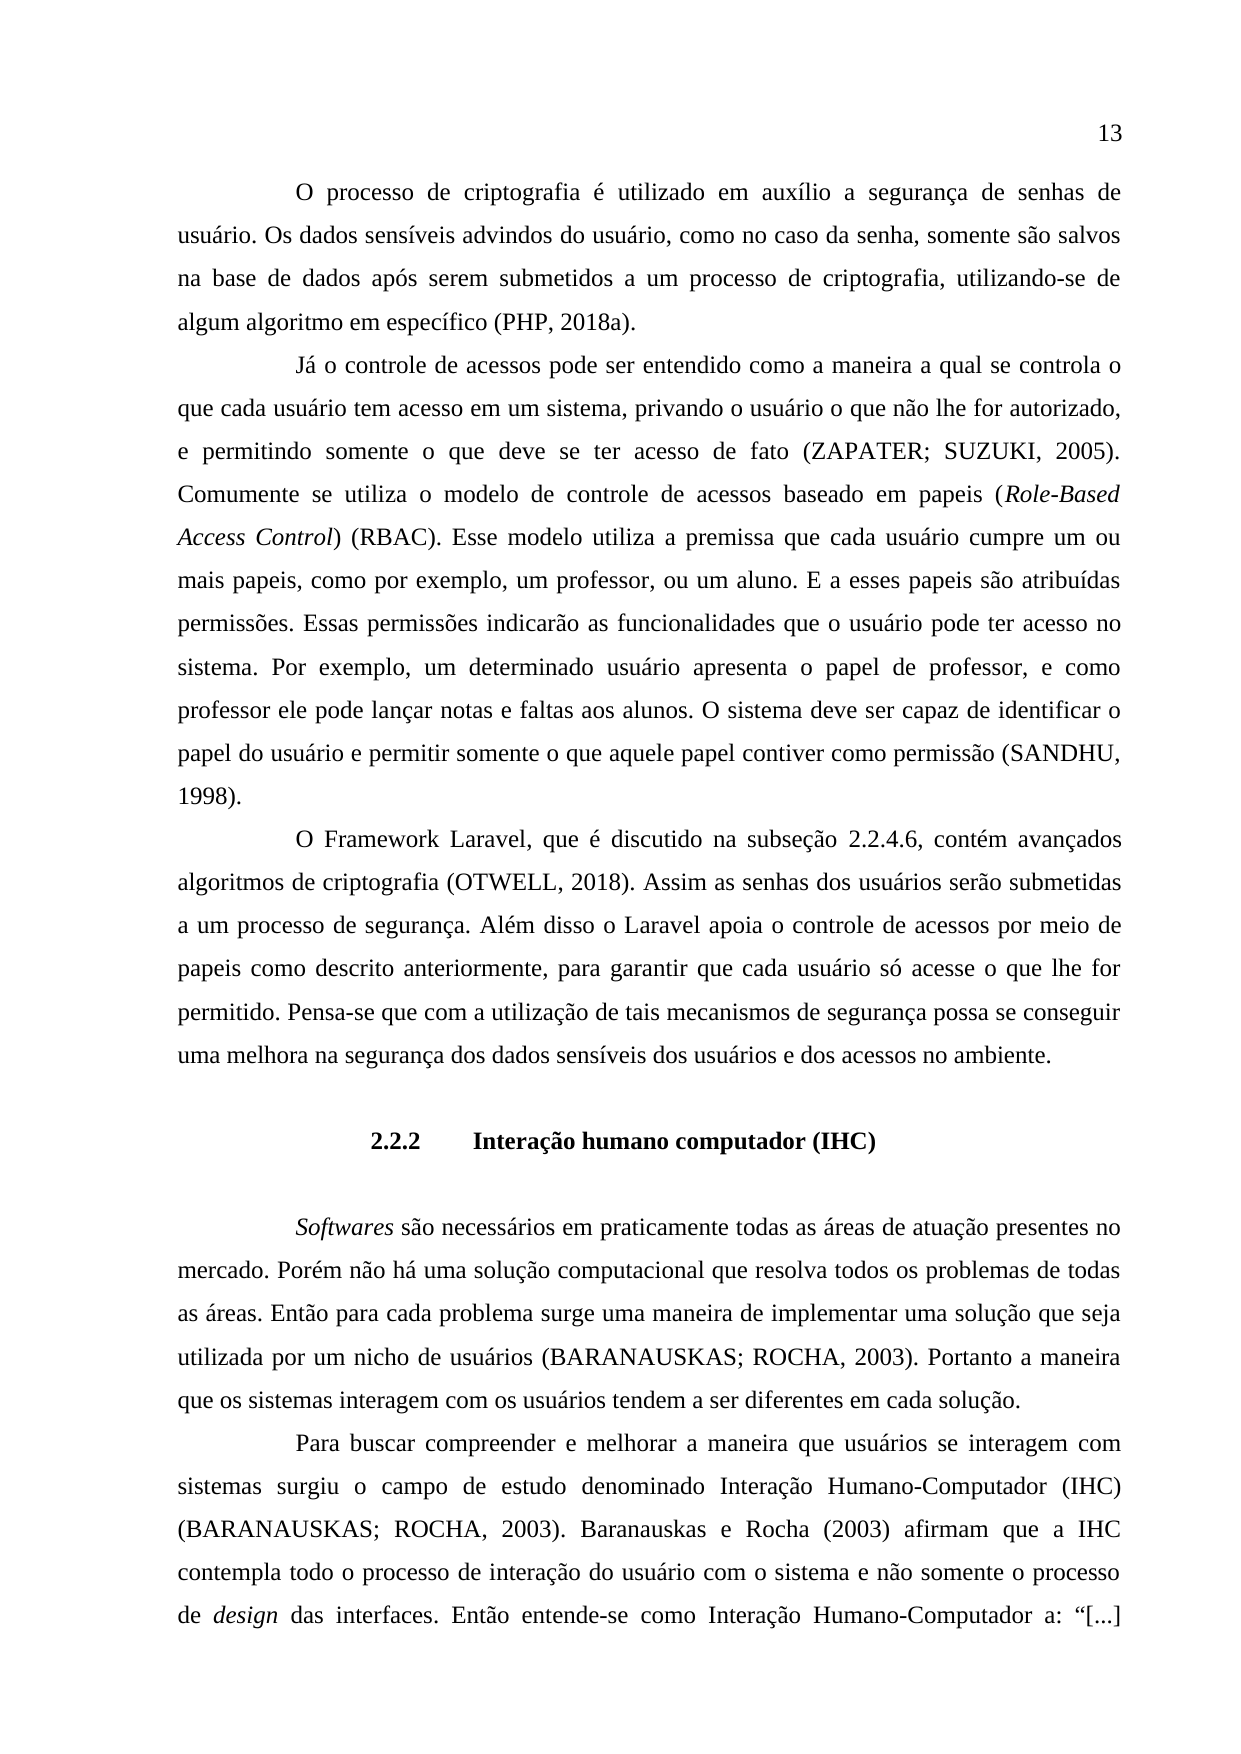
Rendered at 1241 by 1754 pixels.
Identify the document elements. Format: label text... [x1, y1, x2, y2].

text O processo de criptografia é utilizado em auxílio a segurança de senhas de usuário. Os dados sensíveis advindos do usuário, como no caso da senha, somente são salvos na base de dados após serem submetidos a um processo de criptografia, utilizando-se de algum algoritmo em específico (PHP, 2018a). [177, 177, 1122, 335]
text Já o controle de acessos pode ser entendido como a maneira a qual se controla o que cada usuário tem acesso em um sistema, privando o usuário o que não lhe for autorizado, e permitindo somente o que deve se ter acesso de fato (ZAPATER; SUZUKI, 2005). Comumente se utiliza o modelo de controle de acessos baseado em papeis (Role-Based Access Control) (RBAC). Esse modelo utiliza a premissa que cada usuário cumpre um ou mais papeis, como por exemplo, um professor, ou um aluno. E a esses papeis são atribuídas permissões. Essas permissões indicarão as funcionalidades que o usuário pode ter acesso no sistema. Por exemplo, um determinado usuário apresenta o papel de professor, e como professor ele pode lançar notas e faltas aos alunos. O sistema deve ser capaz de identificar o papel do usuário e permitir somente o que aquele papel contiver como permissão (SANDHU, 1998). [177, 350, 1122, 810]
subtitle Interação humano computador (IHC) [252, 1126, 1122, 1155]
text O Framework Laravel, que é discutido na subseção 5.2.5.5, contém avançados algoritmos de criptografia (OTWELL, 2018). Assim as senhas dos usuários serão submetidas a um processo de segurança. Além disso o Laravel apoia o controle de acessos por meio de papeis como descrito anteriormente, para garantir que cada usuário só acesse o que lhe for permitido. Pensa-se que com a utilização de tais mecanismos de segurança possa se conseguir uma melhora na segurança dos dados sensíveis dos usuários e dos acessos no ambiente. [177, 824, 1122, 1068]
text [177, 1428, 1122, 1629]
text Softwares são necessários em praticamente todas as áreas de atuação presentes no mercado. Porém não há uma solução computacional que resolva todos os problemas de todas as áreas. Então para cada problema surge uma maneira de implementar uma solução que seja utilizada por um nicho de usuários (BARANAUSKAS; ROCHA, 2003). Portanto a maneira que os sistemas interagem com os usuários tendem a ser diferentes em cada solução. [177, 1212, 1122, 1413]
